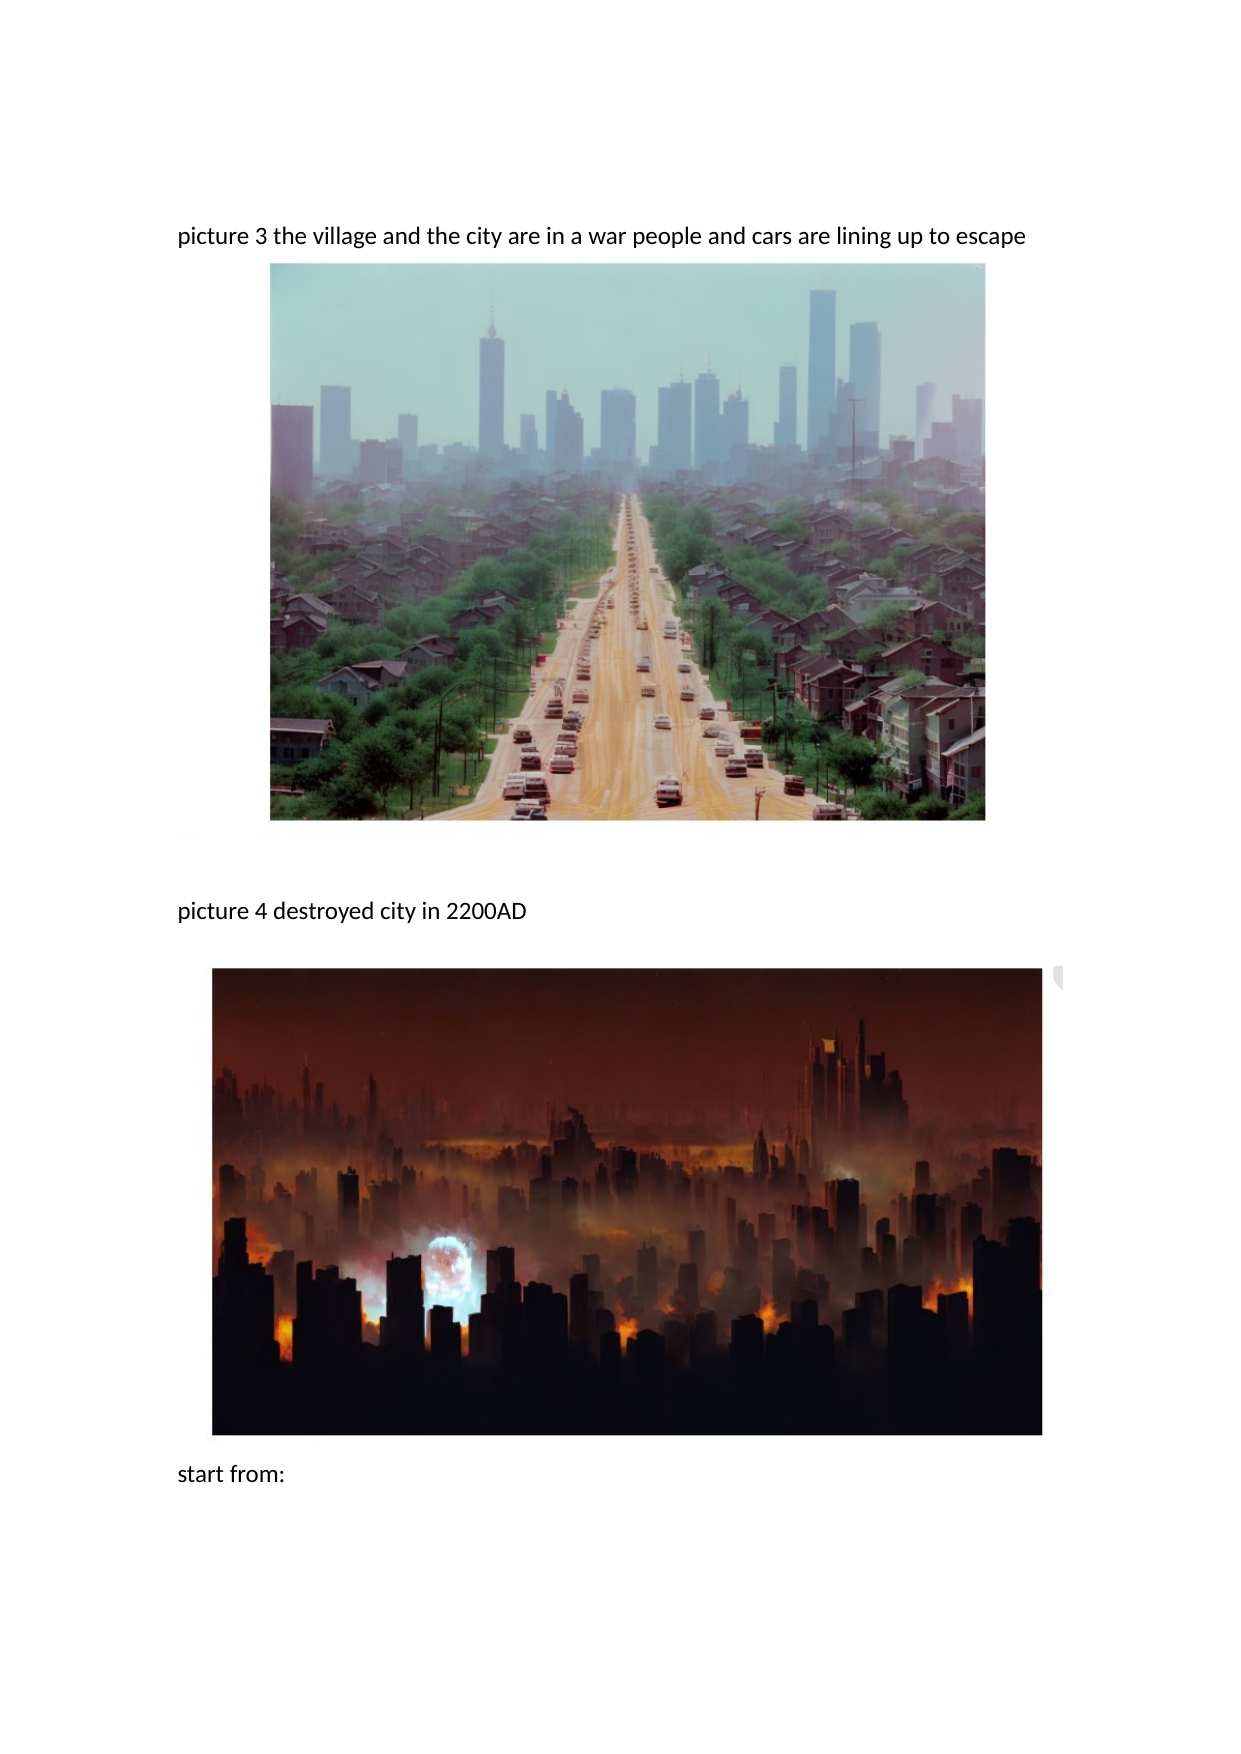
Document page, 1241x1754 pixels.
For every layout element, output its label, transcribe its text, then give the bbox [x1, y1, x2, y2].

text picture 4 destroyed city in 2200AD [177, 892, 1063, 929]
text picture 3 the village and the city are in a war people and cars are lining up to escape [177, 217, 1063, 254]
picture [177, 254, 1063, 841]
text start from: [177, 1454, 1063, 1492]
picture [177, 966, 1063, 1446]
